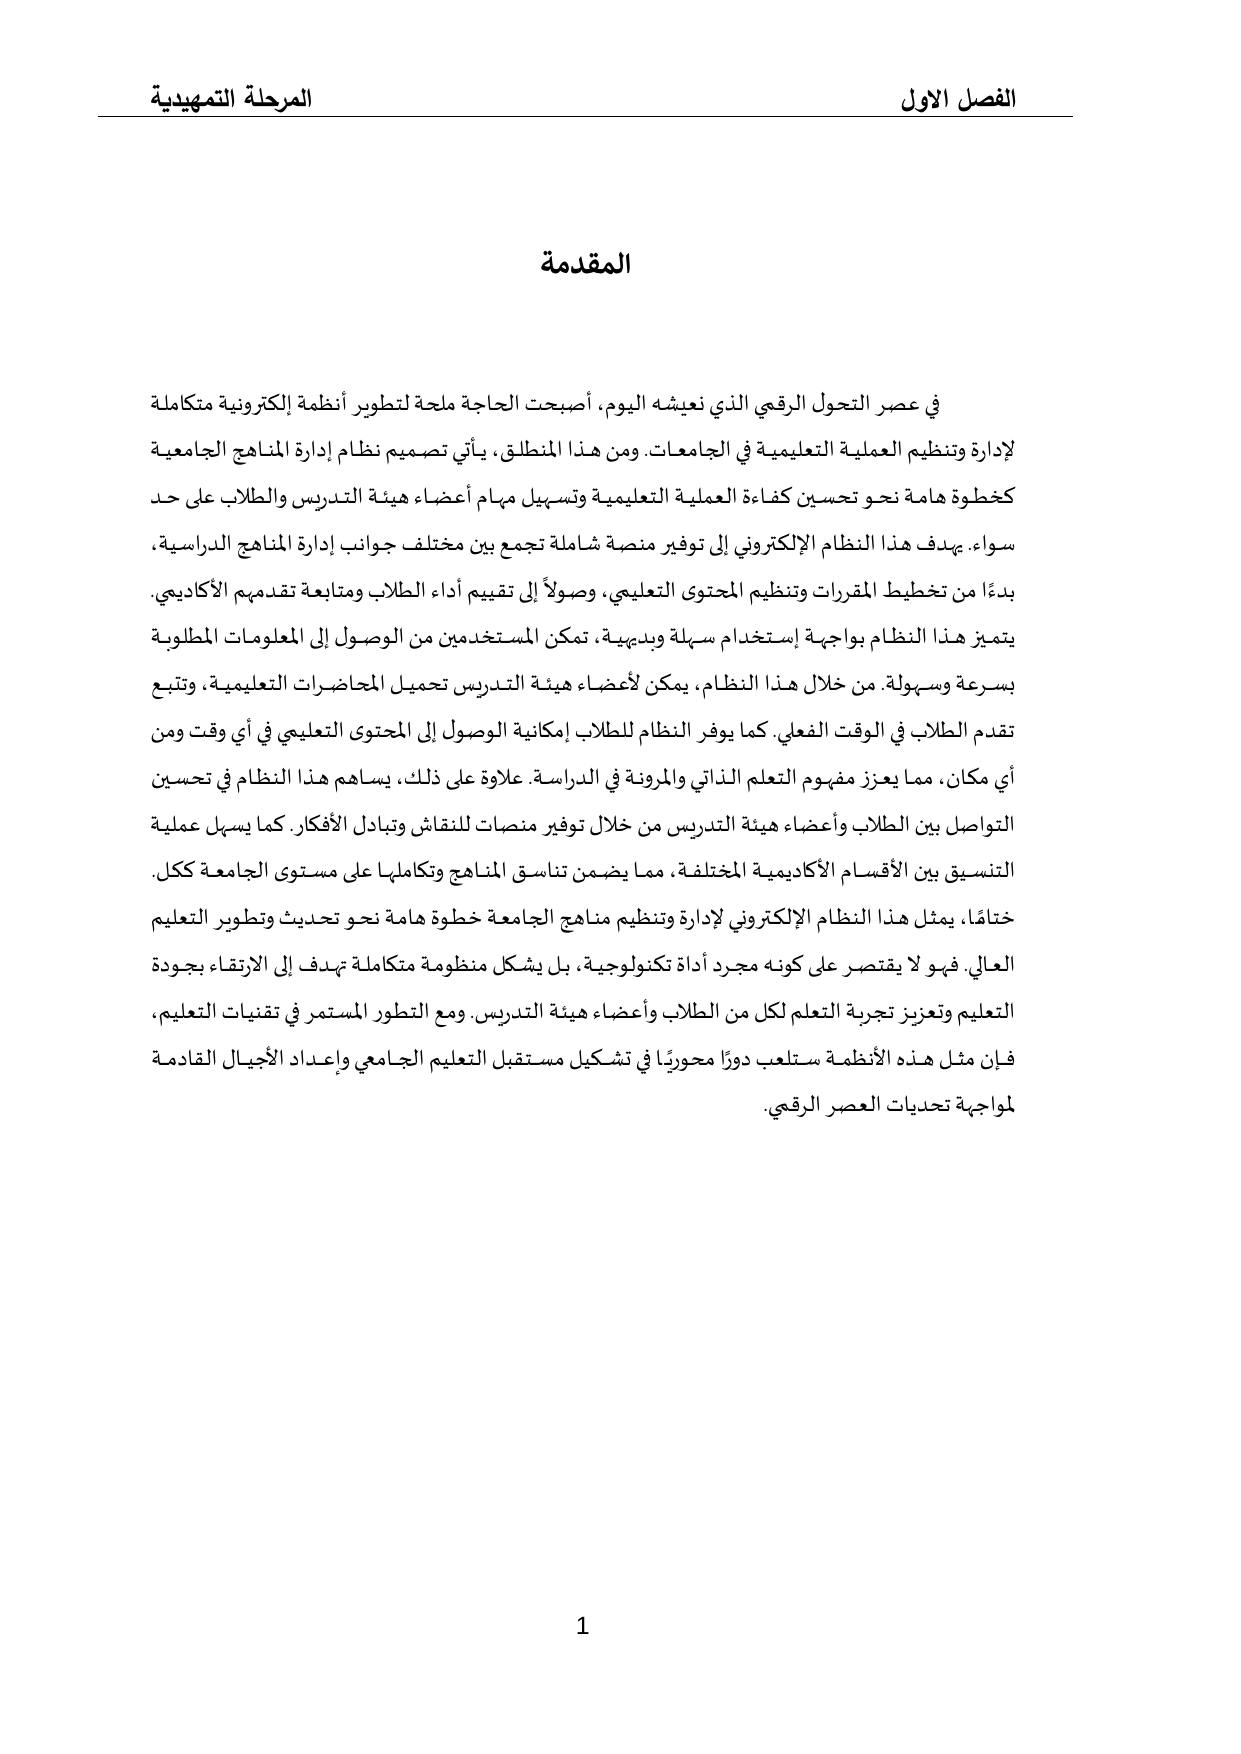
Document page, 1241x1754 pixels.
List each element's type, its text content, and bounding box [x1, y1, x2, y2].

text المقدمة [150, 244, 1021, 285]
text في عصر التحول الرقمي الذي نعيشه اليوم، أصبحت الحاجة ملحة لتطوير أنظمة إلكترونية متكاملة لإدارة وتنظيم العملية التعليمية في الجامعات. ومن هذا المنطلق، يأتي تصميم نظام إدارة المناهج الجامعية كخطوة هامة نحو تحسين كفاءة العملية التعليمية وتسهيل مهام أعضاء هيئة التدريس والطلاب على حد سواء. يهدف هذا النظام الإلكتروني إلى توفير منصة شاملة تجمع بين مختلف جوانب إدارة المناهج الدراسية، بدءًا من تخطيط المقررات وتنظيم المحتوى التعليمي، وصولاً إلى تقييم أداء الطلاب ومتابعة تقدمهم الأكاديمي. يتميز هذا النظام بواجهة إستخدام سهلة وبديهية، تمكن المستخدمين من الوصول إلى المعلومات المطلوبة بسرعة وسهولة. من خلال هذا النظام، يمكن لأعضاء هيئة التدريس تحميل المحاضرات التعليمية، وتتبع تقدم الطلاب في الوقت الفعلي. كما يوفر النظام للطلاب إمكانية الوصول إلى المحتوى التعليمي في أي وقت ومن أي مكان، مما يعزز مفهوم التعلم الذاتي والمرونة في الدراسة. علاوة على ذلك، يساهم هذا النظام في تحسين التواصل بين الطلاب وأعضاء هيئة التدريس من خلال توفير منصات للنقاش وتبادل الأفكار. كما يسهل عملية التنسيق بين الأقسام الأكاديمية المختلفة، مما يضمن تناسق المناهج وتكاملها على مستوى الجامعة ككل. ختامًا، يمثل هذا النظام الإلكتروني لإدارة وتنظيم مناهج الجامعة خطوة هامة نحو تحديث وتطوير التعليم العالي. فهو لا يقتصر على كونه مجرد أداة تكنولوجية، بل يشكل منظومة متكاملة تهدف إلى الارتقاء بجودة التعليم وتعزيز تجربة التعلم لكل من الطلاب وأعضاء هيئة التدريس. ومع التطور المستمر في تقنيات التعليم، فإن مثل هذه الأنظمة ستلعب دورًا محوريًا في تشكيل مستقبل التعليم الجامعي وإعداد الأجيال القادمة لمواجهة تحديات العصر الرقمي. [150, 384, 1015, 1127]
